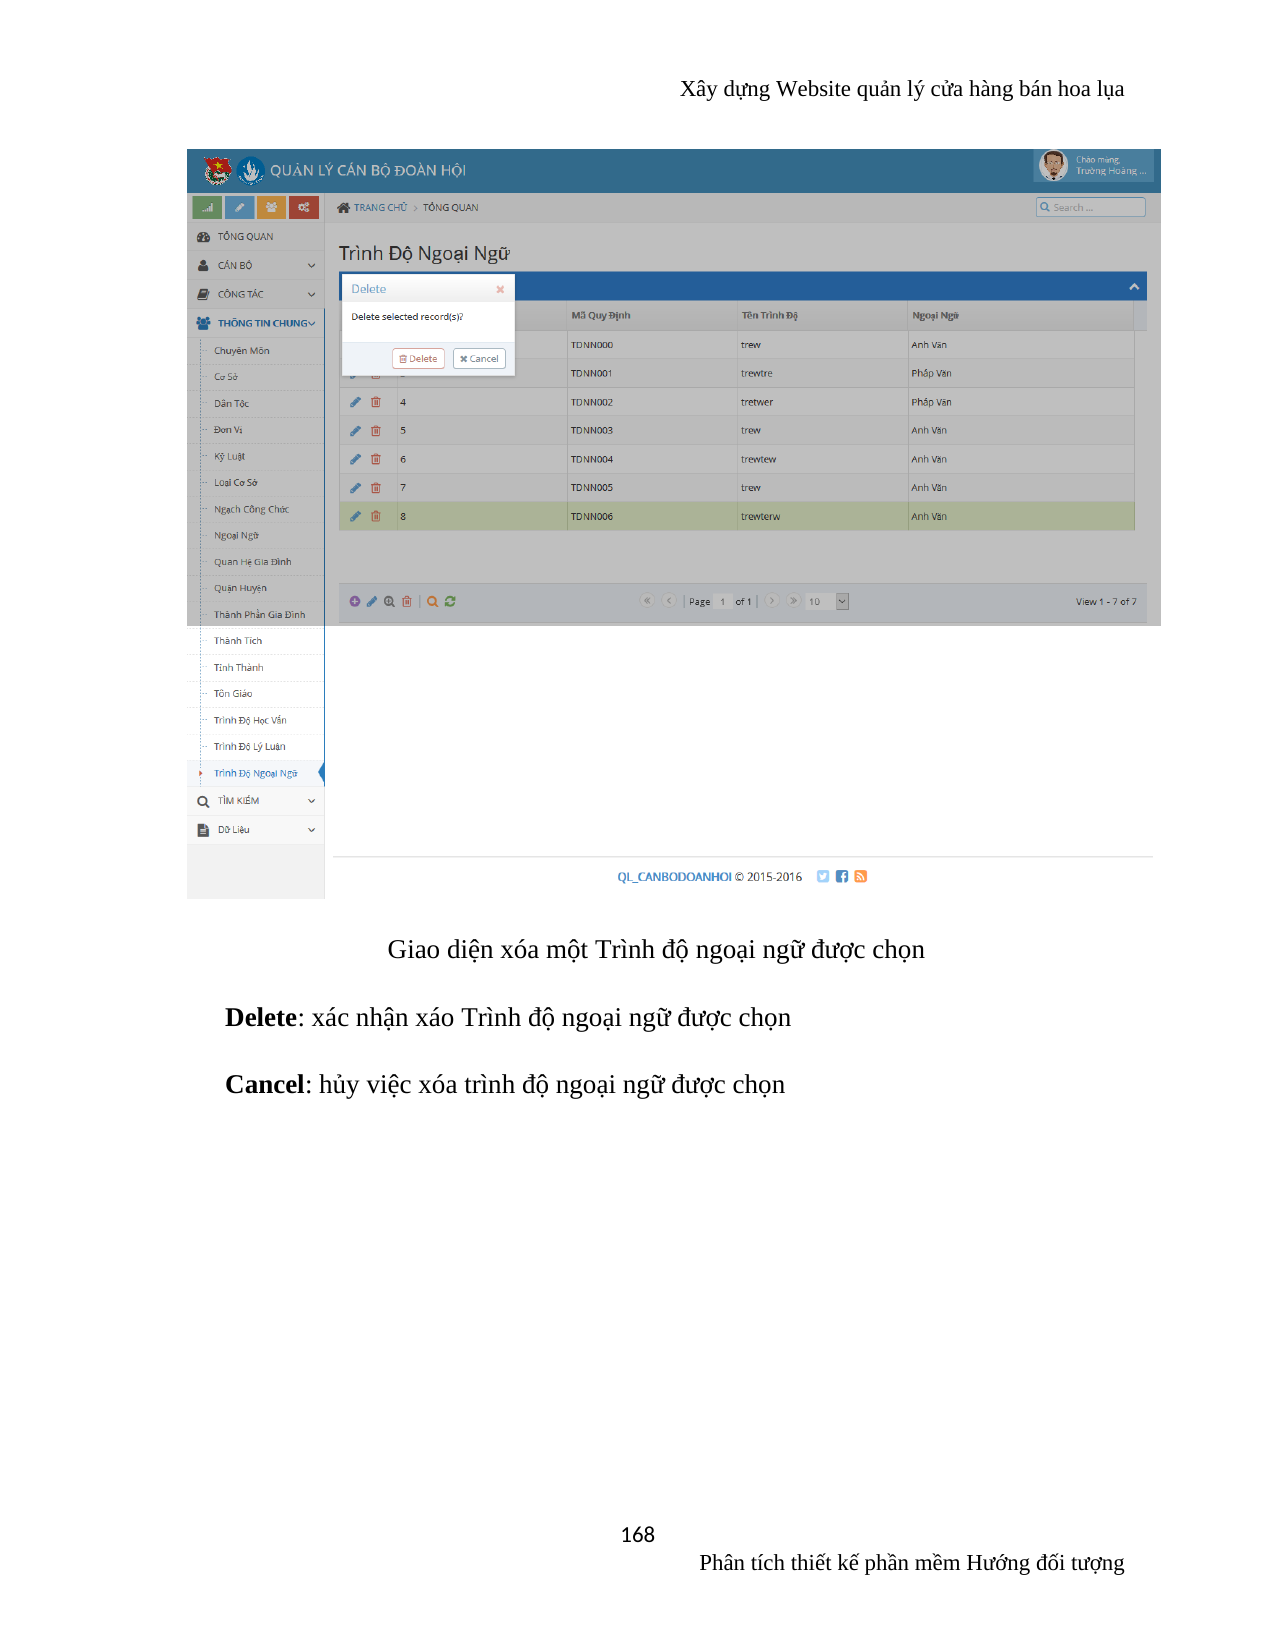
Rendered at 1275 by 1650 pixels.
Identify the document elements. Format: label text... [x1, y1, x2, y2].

text Cancel: hủy việc xóa trình độ ngoại ngữ được chọn [187, 1068, 1125, 1099]
picture [187, 149, 1161, 899]
text Giao diện xóa một Trình độ ngoại ngữ được chọn [187, 933, 1125, 964]
text Delete: xác nhận xáo Trình độ ngoại ngữ được chọn [187, 1001, 1125, 1032]
